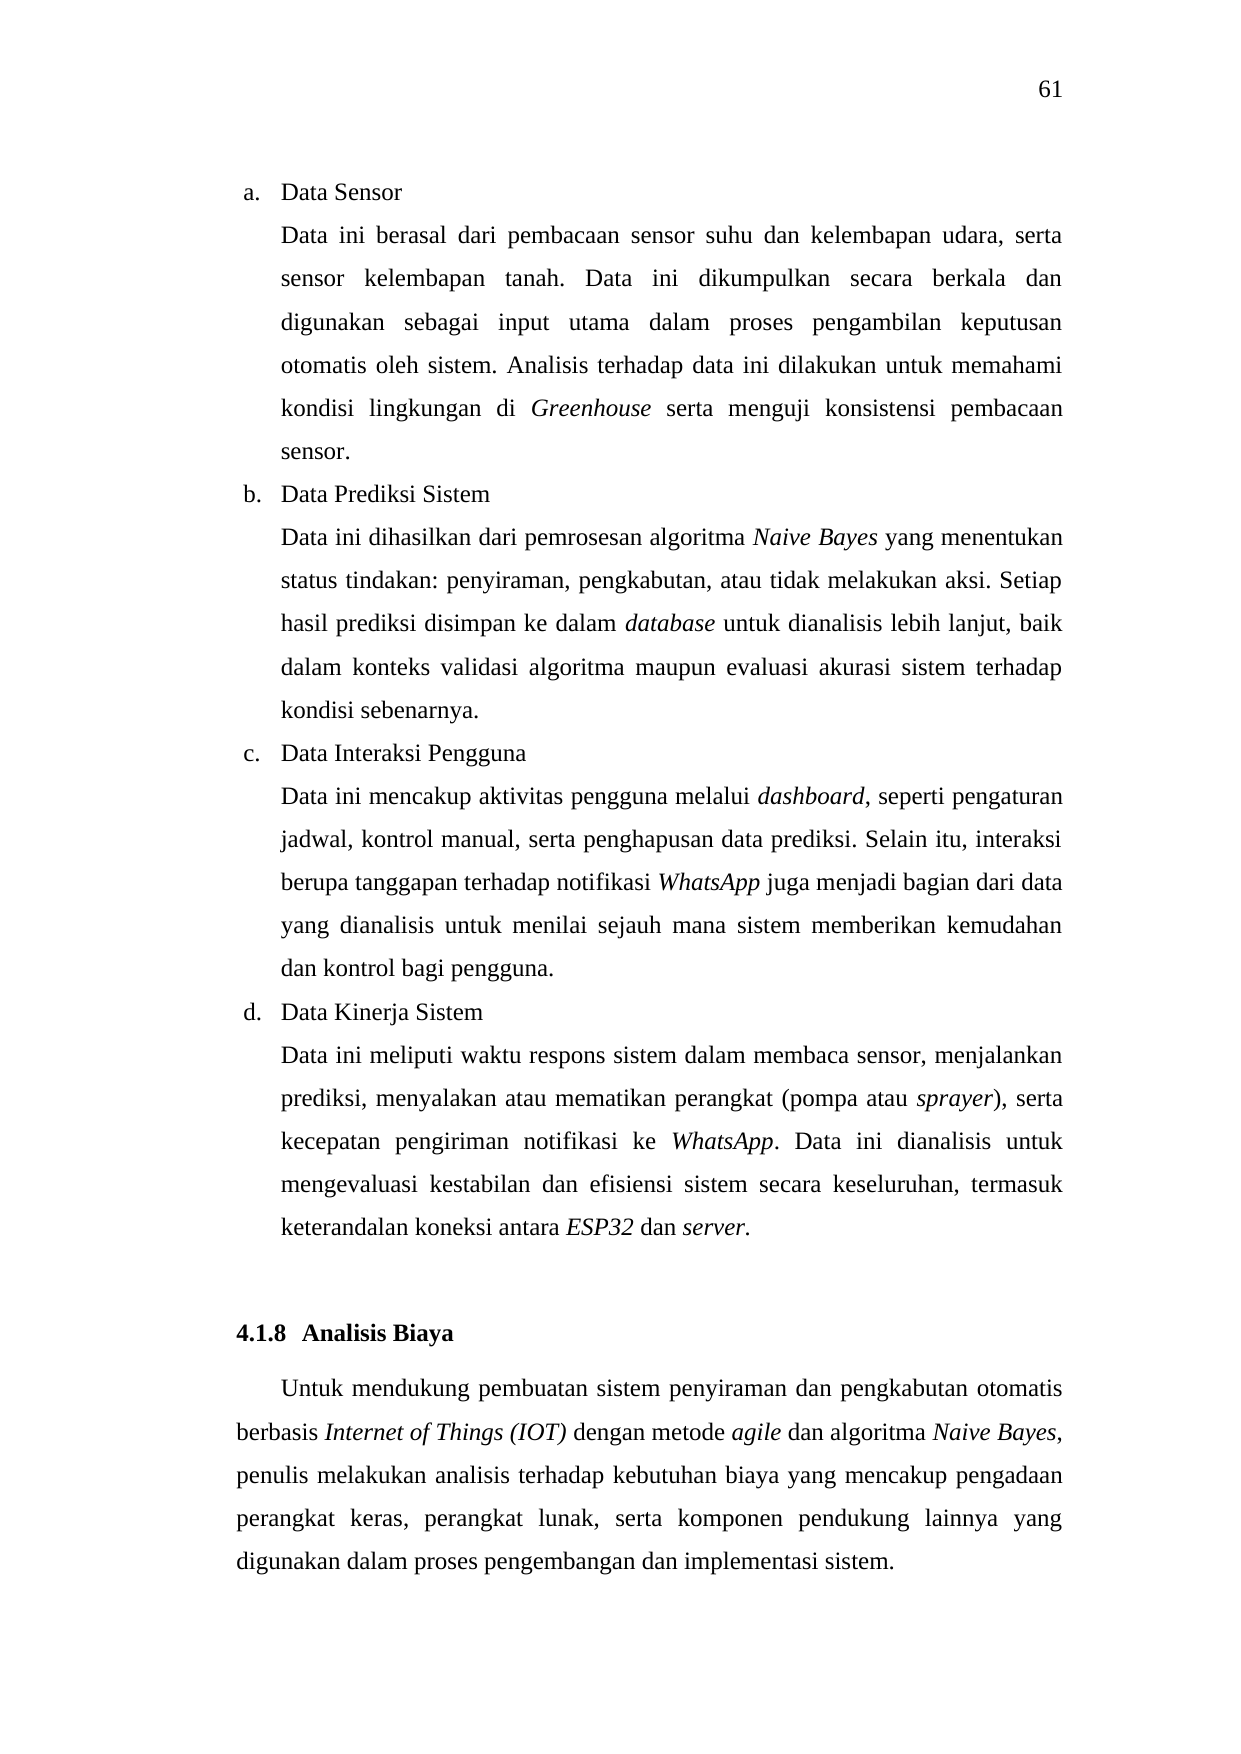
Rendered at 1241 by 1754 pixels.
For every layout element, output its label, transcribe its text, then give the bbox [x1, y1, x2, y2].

text Untuk mendukung pembuatan sistem penyiraman dan pengkabutan otomatis berbasis Internet of Things (IOT) dengan metode agile dan algoritma Naive Bayes, penulis melakukan analisis terhadap kebutuhan biaya yang mencakup pengadaan perangkat keras, perangkat lunak, serta komponen pendukung lainnya yang digunakan dalam proses pengembangan dan implementasi sistem. [236, 1373, 1063, 1575]
list Data Sensor [243, 177, 1063, 206]
subtitle Analisis Biaya [236, 1318, 1063, 1347]
list Data Prediksi Sistem [243, 479, 1063, 508]
list Data ini meliputi waktu respons sistem dalam membaca sensor, menjalankan prediksi, menyalakan atau mematikan perangkat (pompa atau sprayer), serta kecepatan pengiriman notifikasi ke WhatsApp. Data ini dianalisis untuk mengevaluasi kestabilan dan efisiensi sistem secara keseluruhan, termasuk keterandalan koneksi antara ESP32 dan server. [281, 1040, 1063, 1241]
list Data Kinerja Sistem [243, 997, 1063, 1025]
list Data ini mencakup aktivitas pengguna melalui dashboard, seperti pengaturan jadwal, kontrol manual, serta penghapusan data prediksi. Selain itu, interaksi berupa tanggapan terhadap notifikasi WhatsApp juga menjadi bagian dari data yang dianalisis untuk menilai sejauh mana sistem memberikan kemudahan dan kontrol bagi pengguna. [281, 781, 1063, 982]
list Data Interaksi Pengguna [243, 738, 1063, 767]
list Data ini berasal dari pembacaan sensor suhu dan kelembapan udara, serta sensor kelembapan tanah. Data ini dikumpulkan secara berkala dan digunakan sebagai input utama dalam proses pengambilan keputusan otomatis oleh sistem. Analisis terhadap data ini dilakukan untuk memahami kondisi lingkungan di Greenhouse serta menguji konsistensi pembacaan sensor. [281, 220, 1063, 465]
list Data ini dihasilkan dari pemrosesan algoritma Naive Bayes yang menentukan status tindakan: penyiraman, pengkabutan, atau tidak melakukan aksi. Setiap hasil prediksi disimpan ke dalam database untuk dianalisis lebih lanjut, baik dalam konteks validasi algoritma maupun evaluasi akurasi sistem terhadap kondisi sebenarnya. [281, 522, 1063, 723]
